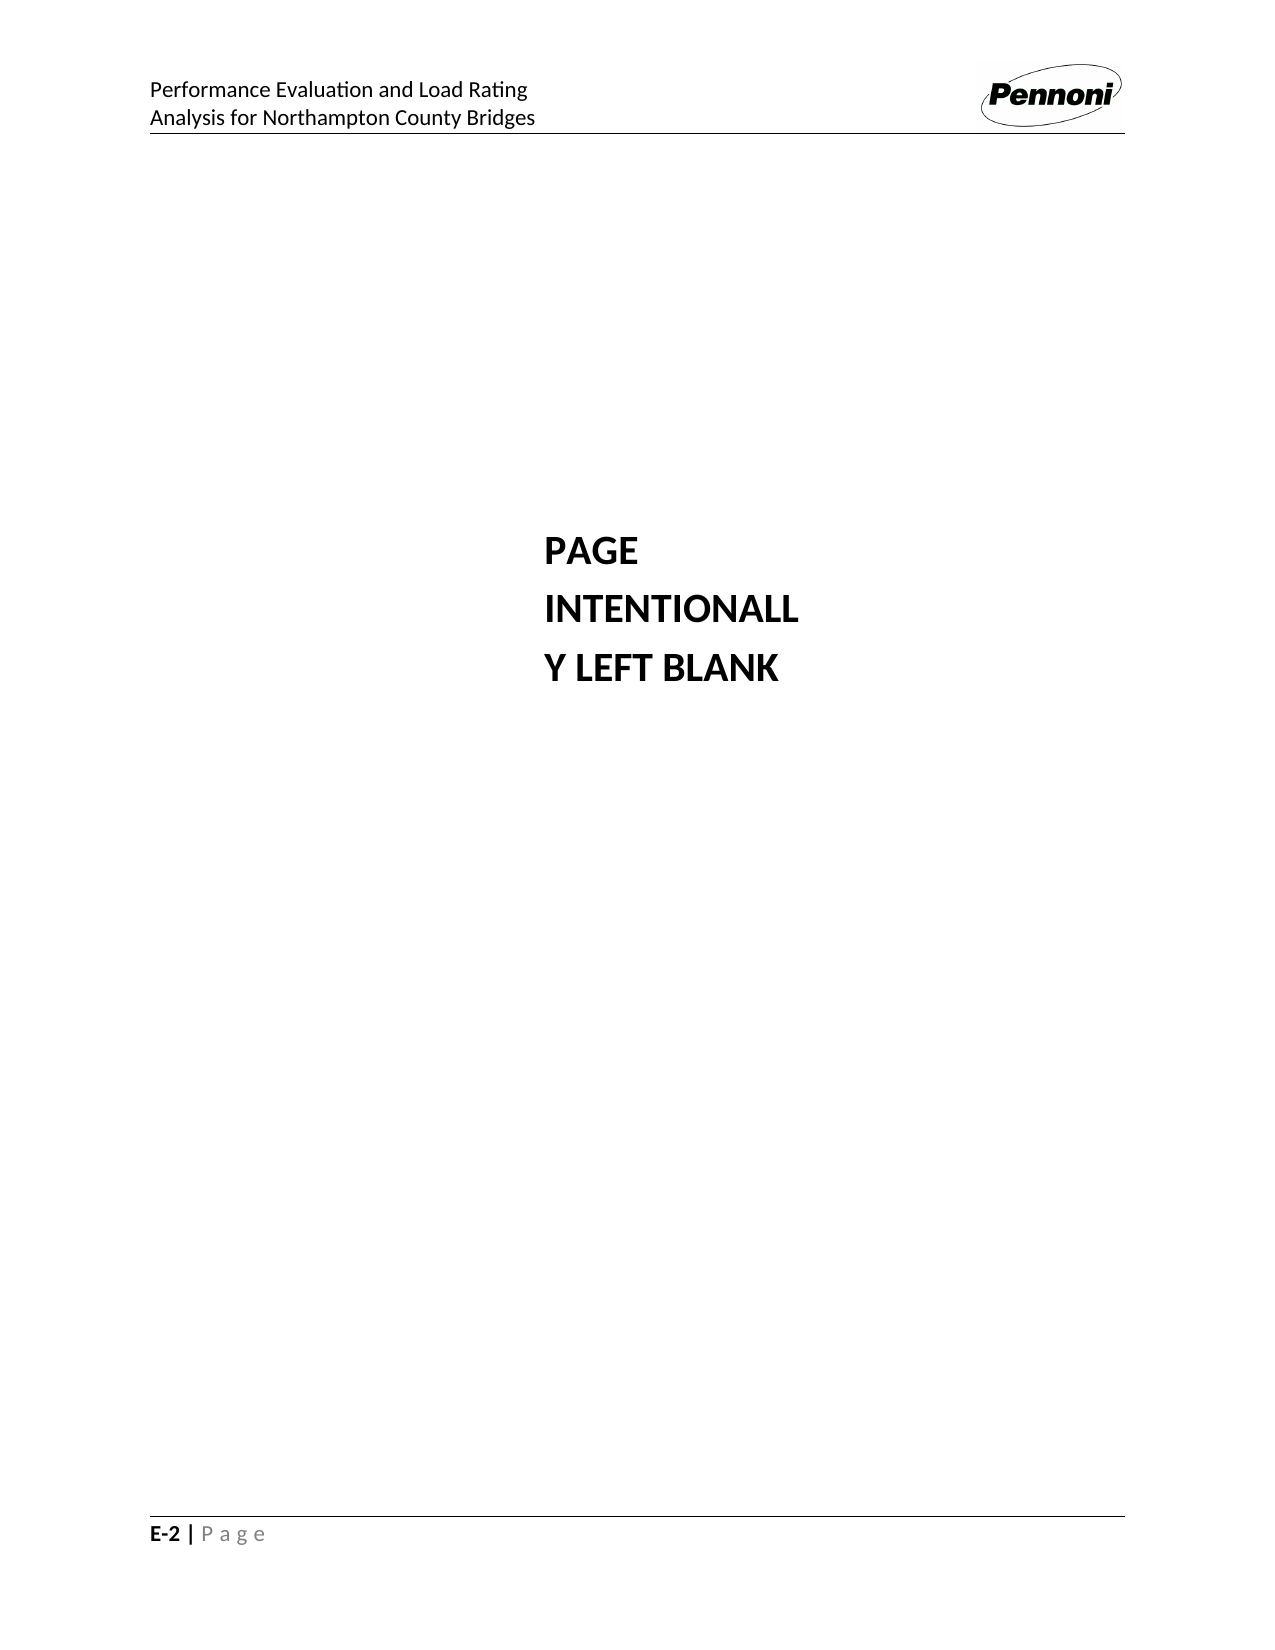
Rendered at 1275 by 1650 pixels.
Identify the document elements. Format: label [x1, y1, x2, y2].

picture [976, 61, 1125, 132]
